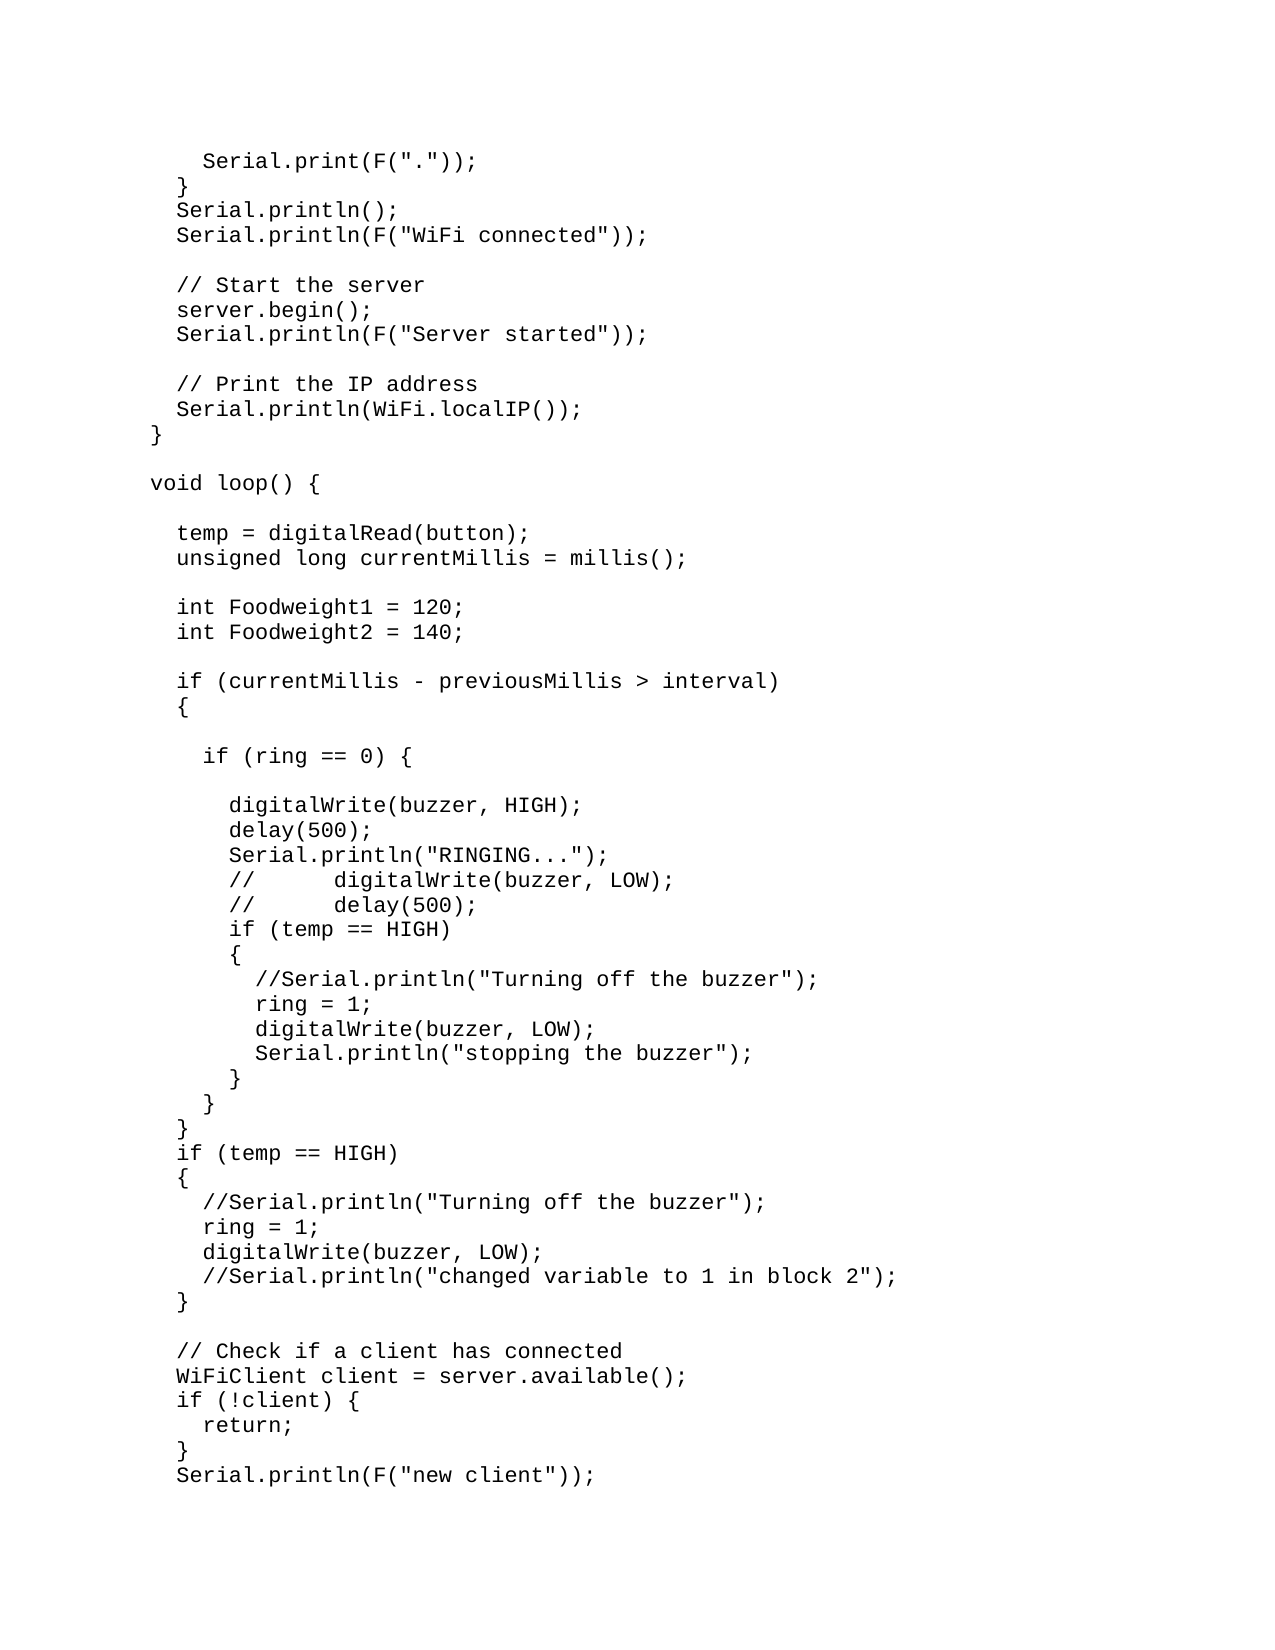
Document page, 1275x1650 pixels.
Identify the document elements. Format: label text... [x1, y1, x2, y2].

text //Serial.println("Turning off the buzzer"); [150, 968, 1125, 993]
text // Start the server [150, 274, 1125, 299]
text digitalWrite(buzzer, HIGH); [150, 794, 1125, 819]
text } [150, 1117, 1125, 1142]
text Serial.println(WiFi.localIP()); [150, 398, 1125, 423]
text void loop() { [150, 472, 1125, 497]
text if (temp == HIGH) [150, 1142, 1125, 1166]
text int Foodweight1 = 120; [150, 596, 1125, 621]
text Serial.println("RINGING..."); [150, 844, 1125, 869]
text { [150, 1166, 1125, 1191]
text WiFiClient client = server.available(); [150, 1365, 1125, 1389]
text if (ring == 0) { [150, 745, 1125, 770]
text } [150, 1290, 1125, 1315]
text if (!client) { [150, 1389, 1125, 1414]
text ring = 1; [150, 1216, 1125, 1241]
text int Foodweight2 = 140; [150, 621, 1125, 646]
text server.begin(); [150, 299, 1125, 323]
text // Check if a client has connected [150, 1340, 1125, 1365]
text digitalWrite(buzzer, LOW); [150, 1018, 1125, 1042]
text } [150, 423, 1125, 447]
text Serial.println(F("WiFi connected")); [150, 224, 1125, 249]
text //Serial.println("Turning off the buzzer"); [150, 1191, 1125, 1216]
text } [150, 1092, 1125, 1117]
text digitalWrite(buzzer, LOW); [150, 1241, 1125, 1266]
text { [150, 943, 1125, 968]
text Serial.println(F("Server started")); [150, 323, 1125, 348]
text } [150, 1439, 1125, 1464]
text delay(500); [150, 819, 1125, 844]
text Serial.print(F(".")); [150, 150, 1125, 175]
text if (currentMillis - previousMillis > interval) [150, 671, 1125, 695]
text ring = 1; [150, 993, 1125, 1018]
text // Print the IP address [150, 373, 1125, 398]
text // delay(500); [150, 894, 1125, 918]
text Serial.println(); [150, 199, 1125, 224]
text Serial.println("stopping the buzzer"); [150, 1042, 1125, 1067]
text temp = digitalRead(button); [150, 522, 1125, 547]
text unsigned long currentMillis = millis(); [150, 547, 1125, 571]
text //Serial.println("changed variable to 1 in block 2"); [150, 1266, 1125, 1290]
text return; [150, 1414, 1125, 1439]
text { [150, 695, 1125, 720]
text // digitalWrite(buzzer, LOW); [150, 869, 1125, 894]
text } [150, 175, 1125, 199]
text if (temp == HIGH) [150, 918, 1125, 943]
text Serial.println(F("new client")); [150, 1464, 1125, 1489]
text } [150, 1067, 1125, 1092]
